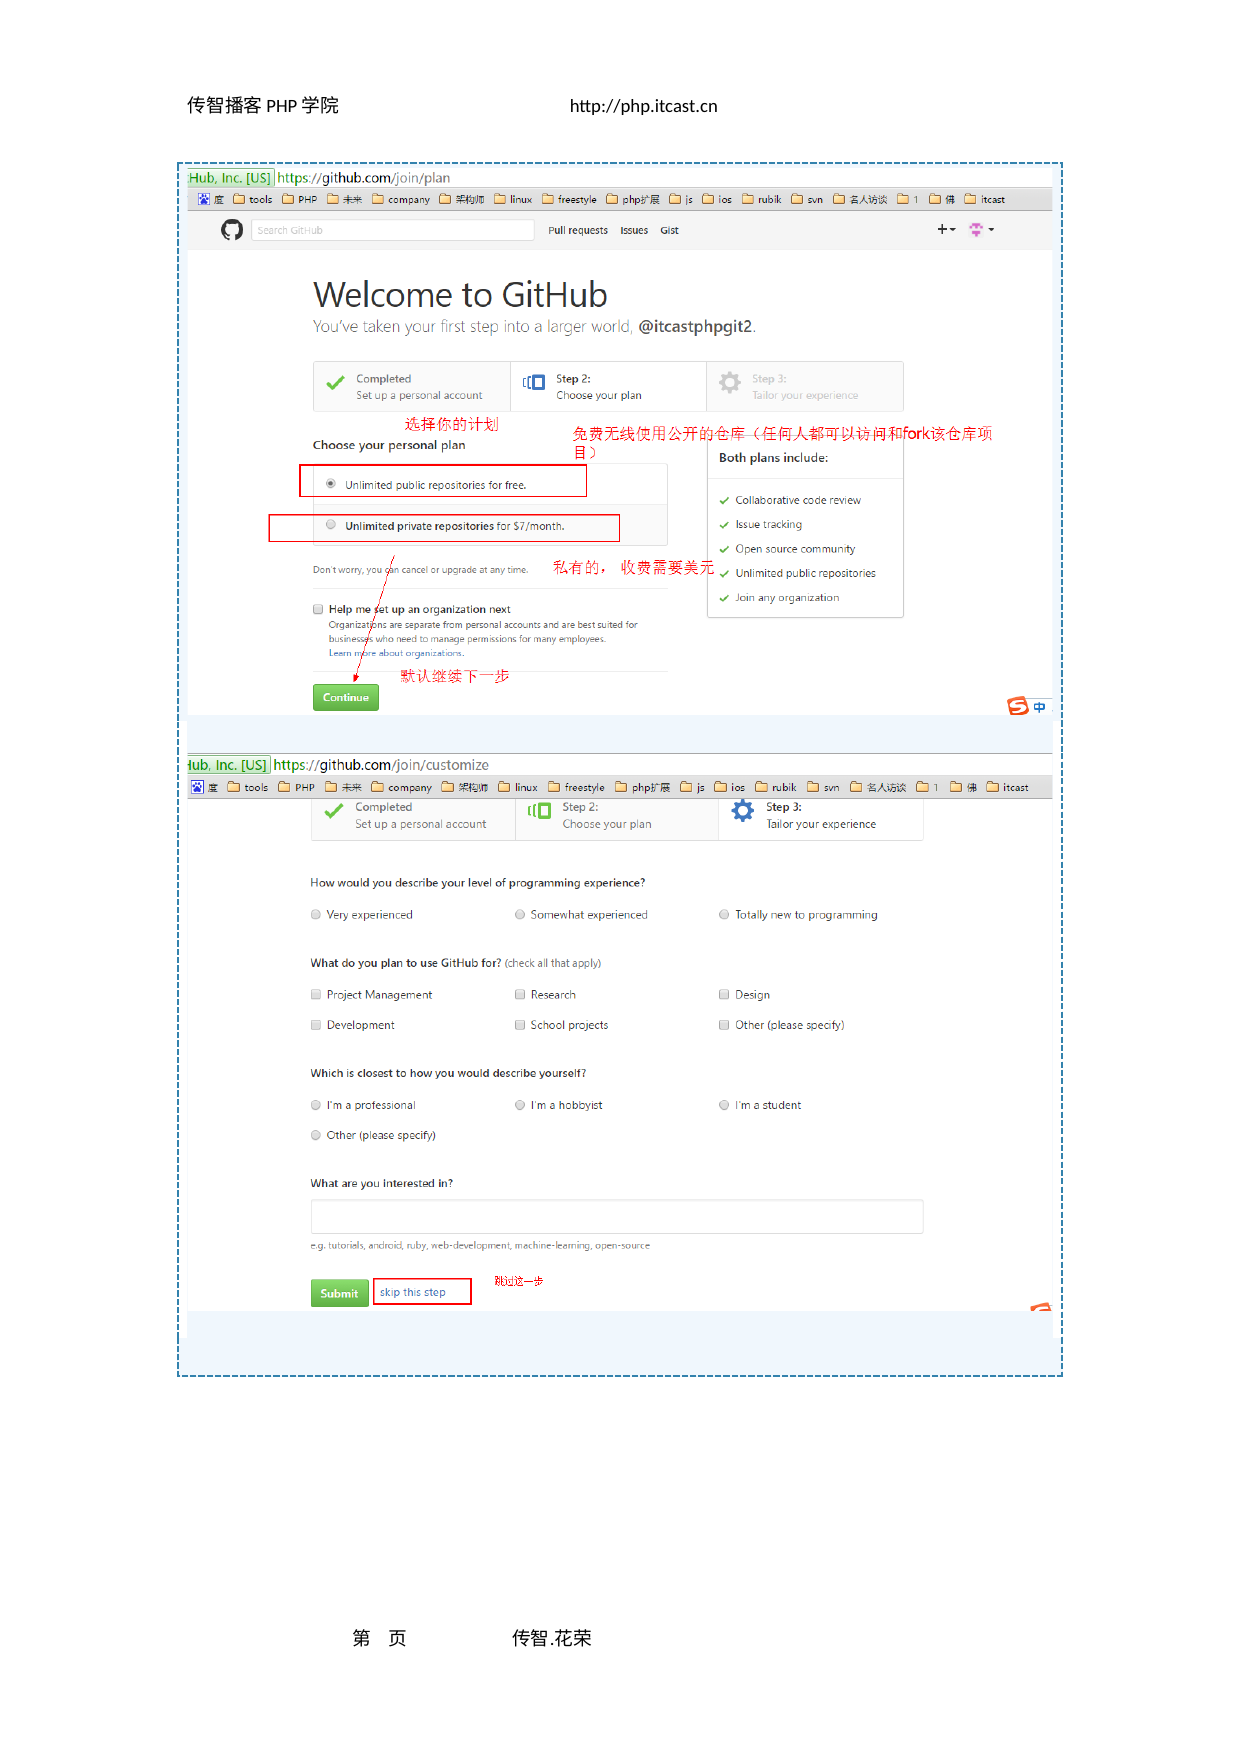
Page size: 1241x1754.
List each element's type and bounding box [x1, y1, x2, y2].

picture [187, 753, 1053, 1311]
picture [187, 168, 1053, 715]
